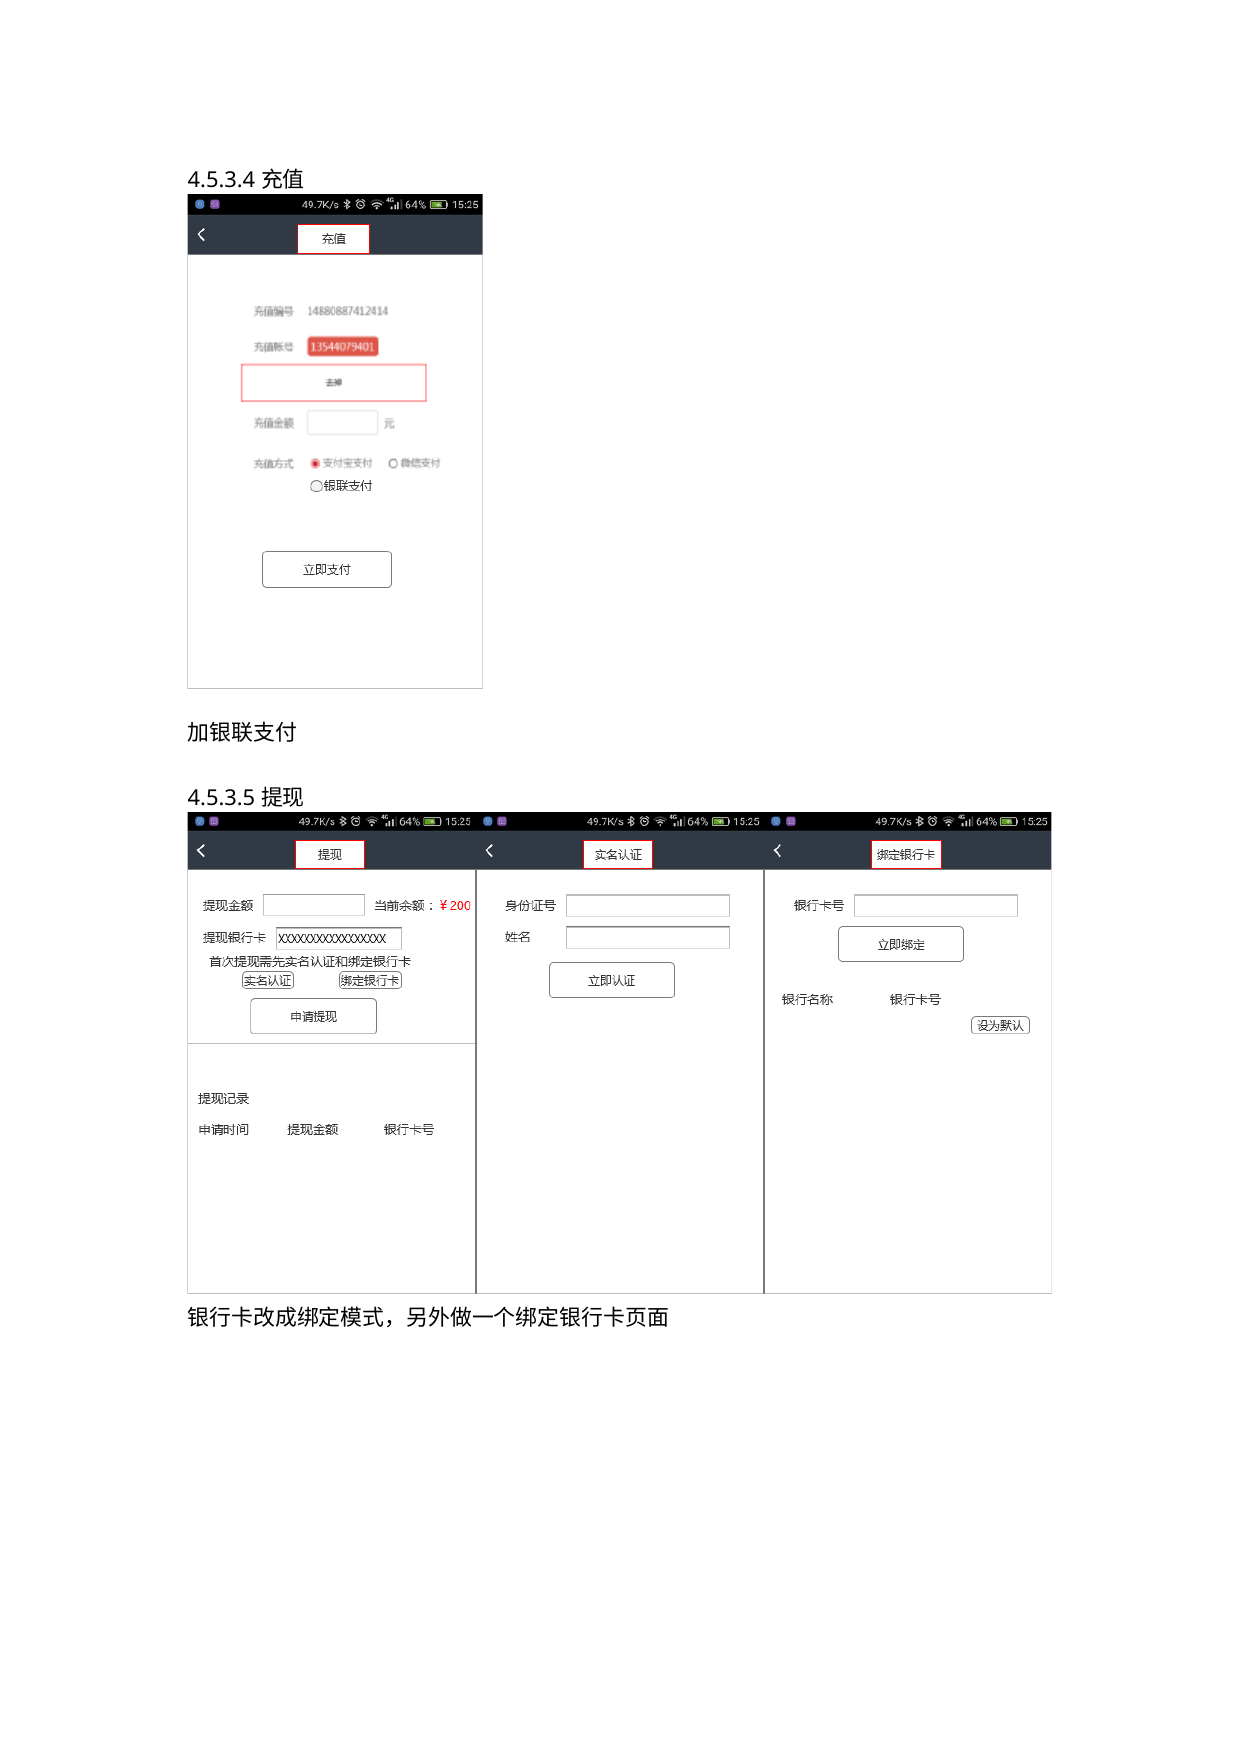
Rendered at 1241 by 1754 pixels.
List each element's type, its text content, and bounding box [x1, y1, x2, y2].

subtitle 4.5.3.5 提现 [187, 779, 1053, 812]
text 加银联支付 [187, 714, 1053, 747]
picture [187, 194, 483, 689]
subtitle 4.5.3.4 充值 [187, 162, 1053, 194]
text 银行卡改成绑定模式，另外做一个绑定银行卡页面 [187, 1299, 1053, 1332]
picture [187, 812, 1052, 1294]
